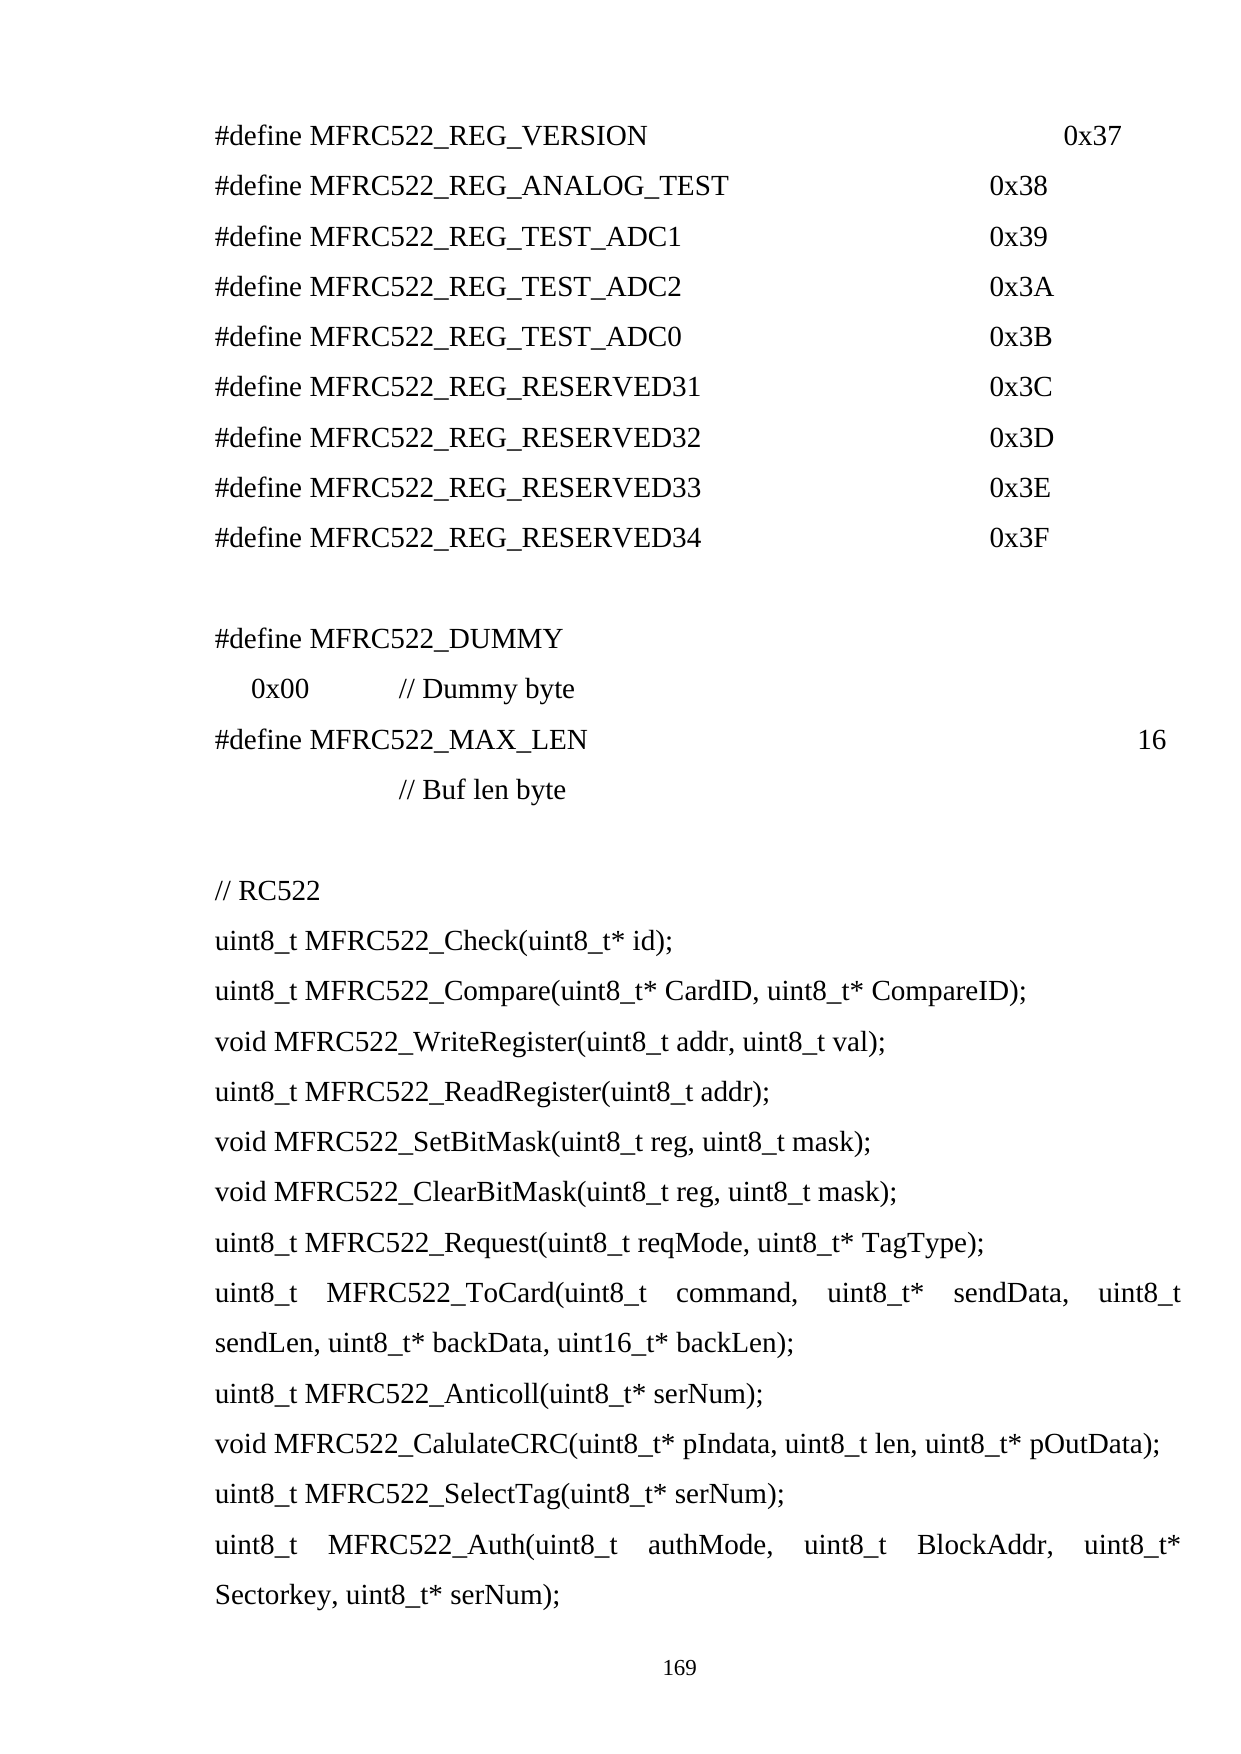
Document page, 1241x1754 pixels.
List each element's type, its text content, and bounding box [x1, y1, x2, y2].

list uint8_t MFRC522_ReadRegister(uint8_t addr); [214, 1074, 1182, 1107]
list #define MFRC522_REG_TEST_ADC0 0x3B [214, 319, 1182, 353]
list void MFRC522_SetBitMask(uint8_t reg, uint8_t mask); [214, 1124, 1182, 1158]
list uint8_t MFRC522_Compare(uint8_t* CardID, uint8_t* CompareID); [214, 973, 1182, 1007]
list #define MFRC522_REG_RESERVED33 0x3E [214, 470, 1182, 504]
list void MFRC522_ClearBitMask(uint8_t reg, uint8_t mask); [214, 1174, 1182, 1208]
list #define MFRC522_REG_RESERVED34 0x3F [214, 521, 1182, 554]
list #define MFRC522_REG_TEST_ADC2 0x3A [214, 269, 1182, 302]
list uint8_t MFRC522_ToCard(uint8_t command, uint8_t* sendData, uint8_t sendLen, uint8_t* backData, uint16_t* backLen); [214, 1275, 1182, 1359]
list #define MFRC522_DUMMY 0x00 // Dummy byte [214, 621, 1182, 705]
list uint8_t MFRC522_SelectTag(uint8_t* serNum); [214, 1476, 1182, 1510]
list uint8_t MFRC522_Anticoll(uint8_t* serNum); [214, 1376, 1182, 1409]
list #define MFRC522_REG_RESERVED32 0x3D [214, 420, 1182, 453]
list void MFRC522_WriteRegister(uint8_t addr, uint8_t val); [214, 1024, 1182, 1057]
list uint8_t MFRC522_Request(uint8_t reqMode, uint8_t* TagType); [214, 1225, 1182, 1258]
list #define MFRC522_REG_ANALOG_TEST 0x38 [214, 168, 1182, 202]
list void MFRC522_CalulateCRC(uint8_t* pIndata, uint8_t len, uint8_t* pOutData); [214, 1426, 1182, 1460]
list #define MFRC522_REG_TEST_ADC1 0x39 [214, 219, 1182, 252]
list // RC522 [214, 873, 1182, 906]
list #define MFRC522_REG_VERSION 0x37 [214, 118, 1182, 152]
list uint8_t MFRC522_Check(uint8_t* id); [214, 923, 1182, 957]
list #define MFRC522_REG_RESERVED31 0x3C [214, 369, 1182, 403]
list #define MFRC522_MAX_LEN 16 // Buf len byte [214, 722, 1182, 806]
list uint8_t MFRC522_Auth(uint8_t authMode, uint8_t BlockAddr, uint8_t* Sectorkey, uint8_t* serNum); [214, 1527, 1182, 1611]
